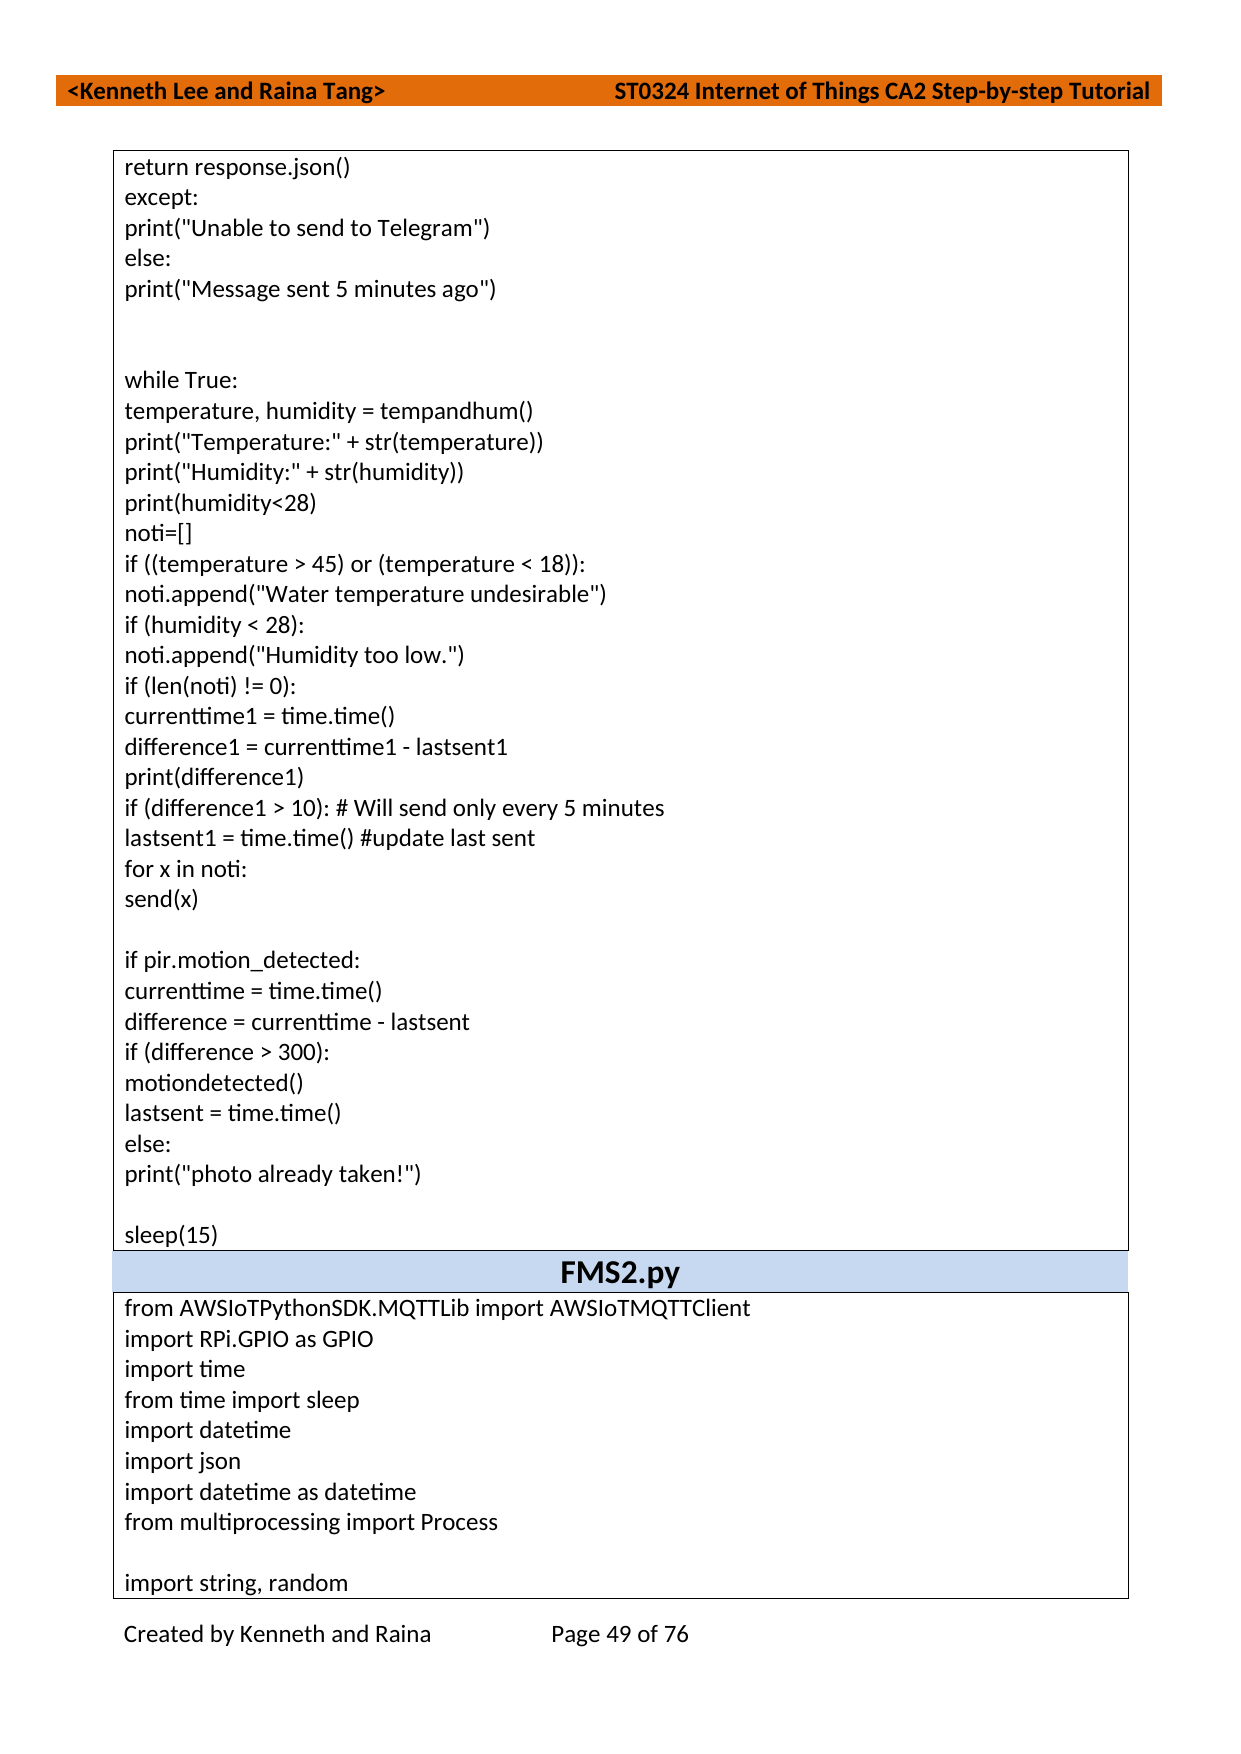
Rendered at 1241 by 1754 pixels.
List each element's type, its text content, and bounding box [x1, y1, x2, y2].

subtitle FMS2.py [112, 1251, 1128, 1292]
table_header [114, 1293, 1128, 1598]
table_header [114, 151, 1128, 1250]
